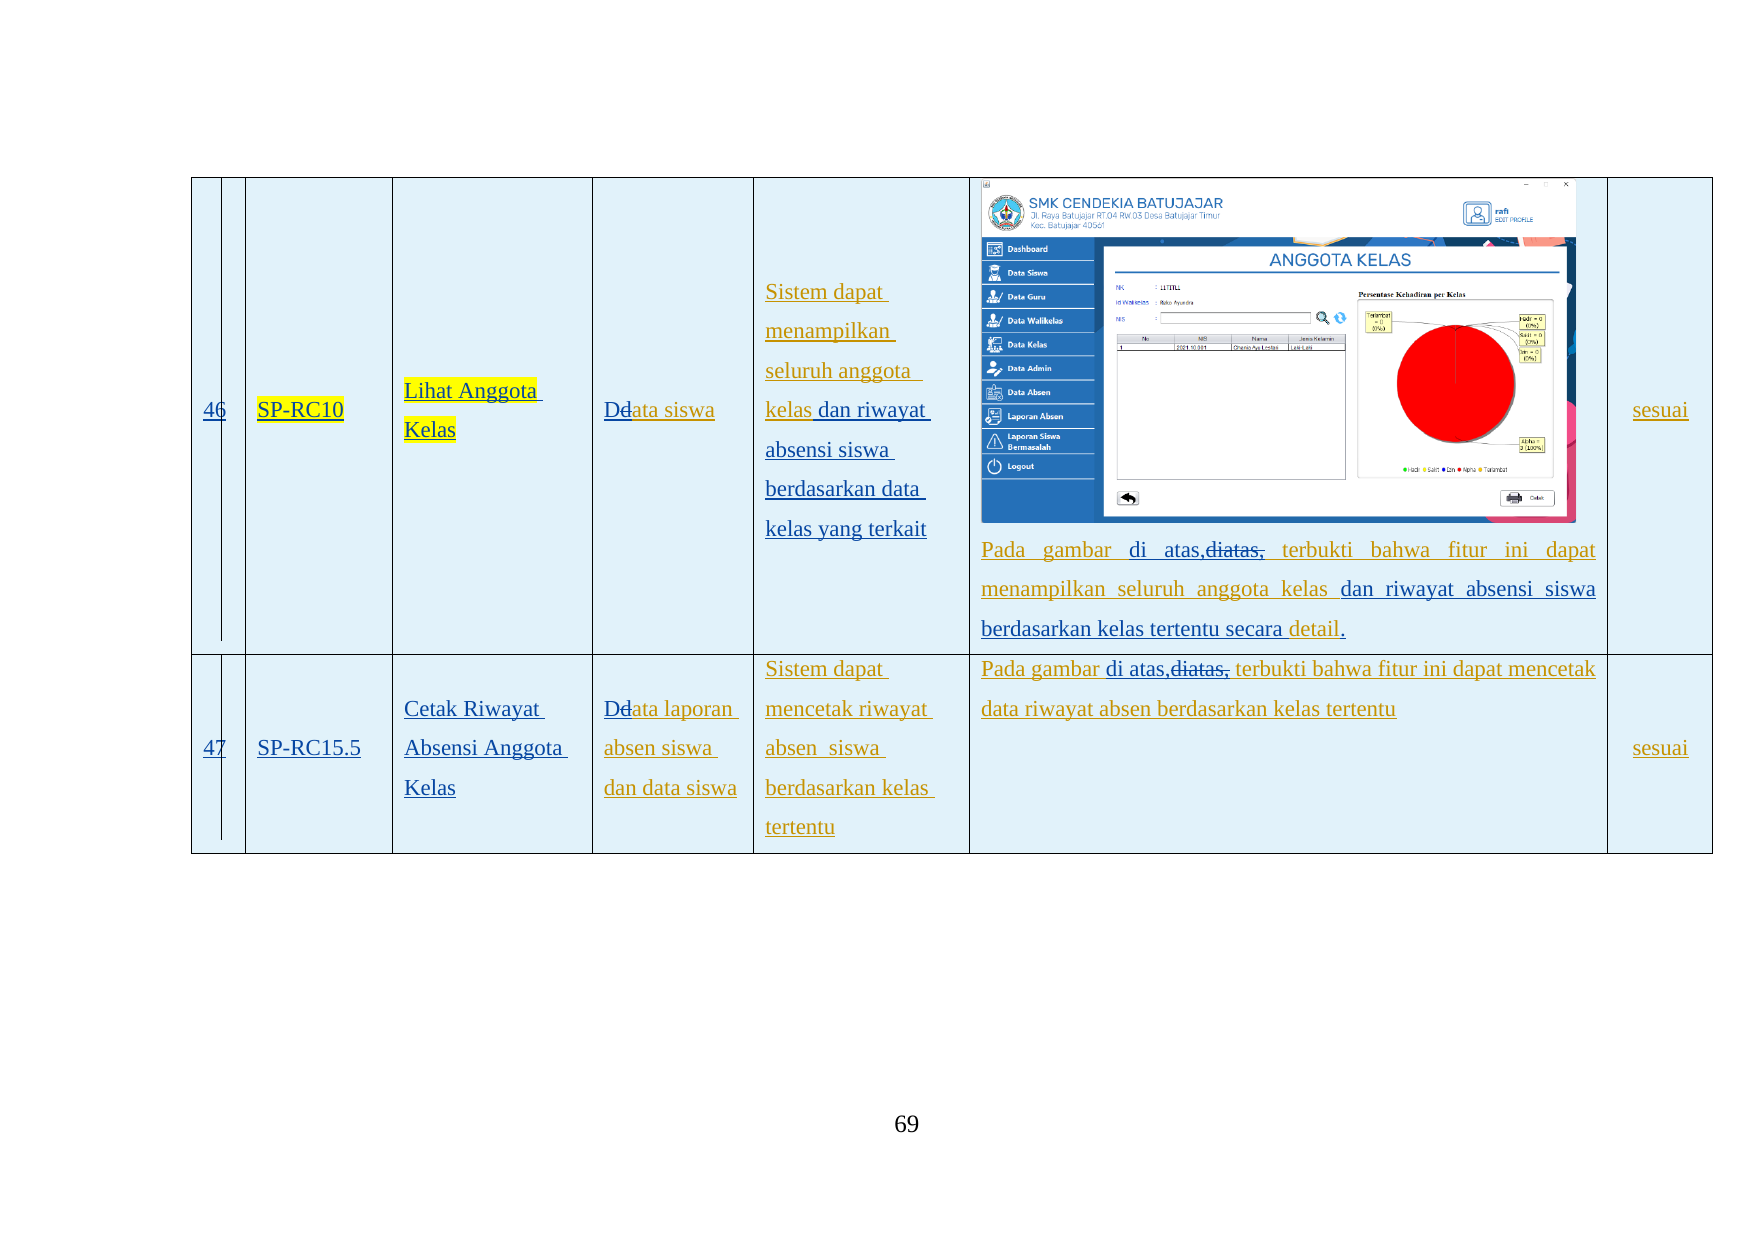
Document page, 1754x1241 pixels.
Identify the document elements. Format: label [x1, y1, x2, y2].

picture [980, 178, 1577, 523]
